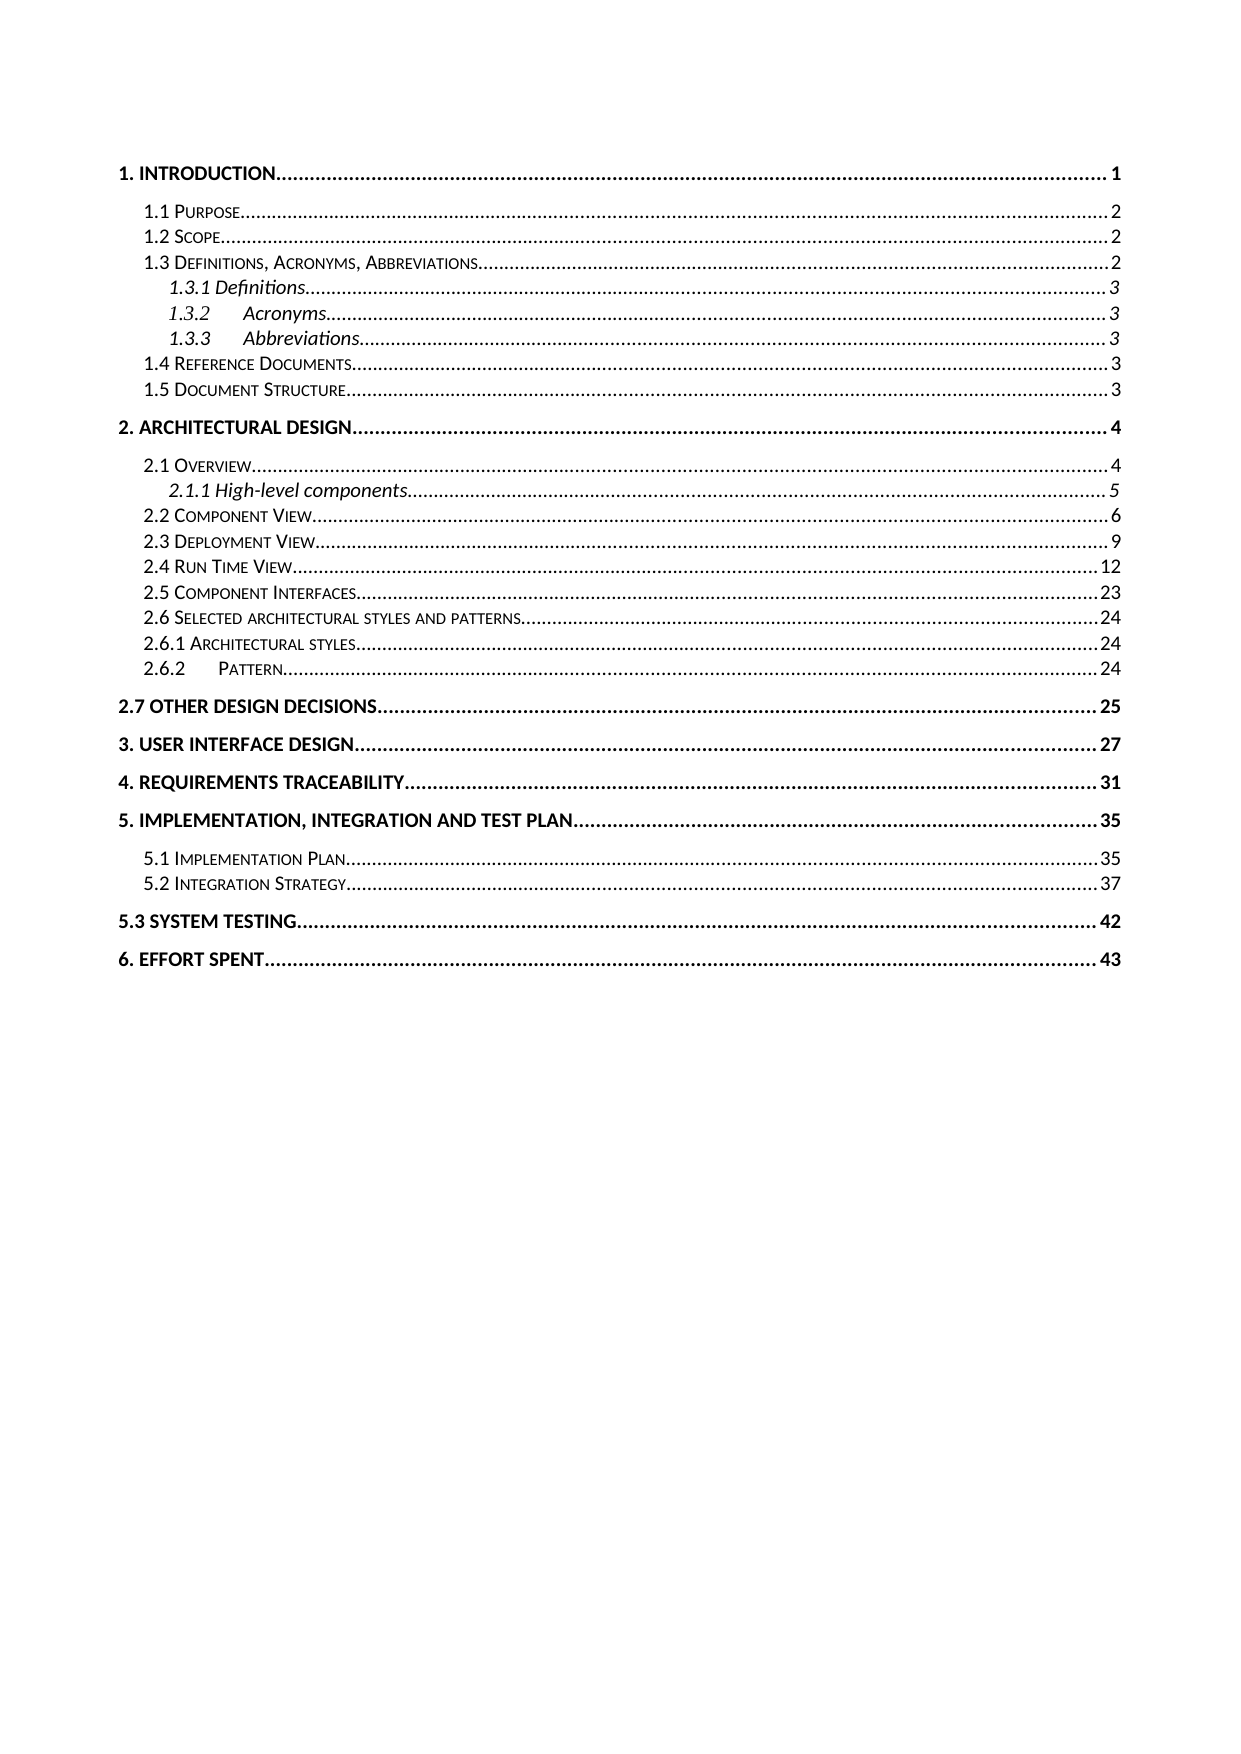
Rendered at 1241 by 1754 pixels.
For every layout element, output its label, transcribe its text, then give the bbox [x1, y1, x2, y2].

text 3. User Interface Design 27 [118, 731, 1122, 756]
text 1.3.3 Abbreviations 3 [168, 325, 1122, 351]
text 2.7 Other design decisions 25 [118, 693, 1122, 718]
text 5.3 System Testing 42 [118, 908, 1122, 933]
text 2.1.1 High-level components 5 [168, 477, 1122, 503]
text 4. Requirements Traceability 31 [118, 769, 1122, 794]
text 5.2 Integration Strategy 37 [143, 870, 1122, 896]
text 1. Introduction 1 [118, 160, 1122, 186]
text 2.2 Component View 6 [143, 503, 1122, 528]
text 5. Implementation, Integration and Test Plan 35 [118, 807, 1122, 832]
text 1.1 Purpose 2 [143, 198, 1122, 223]
text 5.1 Implementation Plan 35 [143, 845, 1122, 870]
text 2. Architectural Design 4 [118, 414, 1122, 439]
text 2.6.1 Architectural styles 24 [143, 630, 1122, 655]
text 1.3.1 Definitions 3 [168, 274, 1122, 300]
text 1.3.2 Acronyms 3 [168, 300, 1122, 325]
text 1.2 Scope 2 [143, 223, 1122, 249]
text 2.1 Overview 4 [143, 452, 1122, 477]
text 2.6.2 Pattern 24 [283, 655, 1122, 681]
text 2.3 Deployment View 9 [143, 528, 1122, 553]
text 2.5 Component Interfaces 23 [143, 579, 1122, 604]
text 6. Effort Spent 43 [118, 946, 1122, 971]
text 1.3 Definitions, Acronyms, Abbreviations 2 [143, 249, 1122, 274]
text 2.6 Selected architectural styles and patterns 24 [143, 604, 1122, 630]
text 1.4 Reference Documents 3 [143, 351, 1122, 376]
text 2.4 Run Time View 12 [143, 553, 1122, 579]
text 1.5 Document Structure 3 [143, 376, 1122, 401]
text 2.6.2 Pattern 24 [143, 655, 218, 681]
